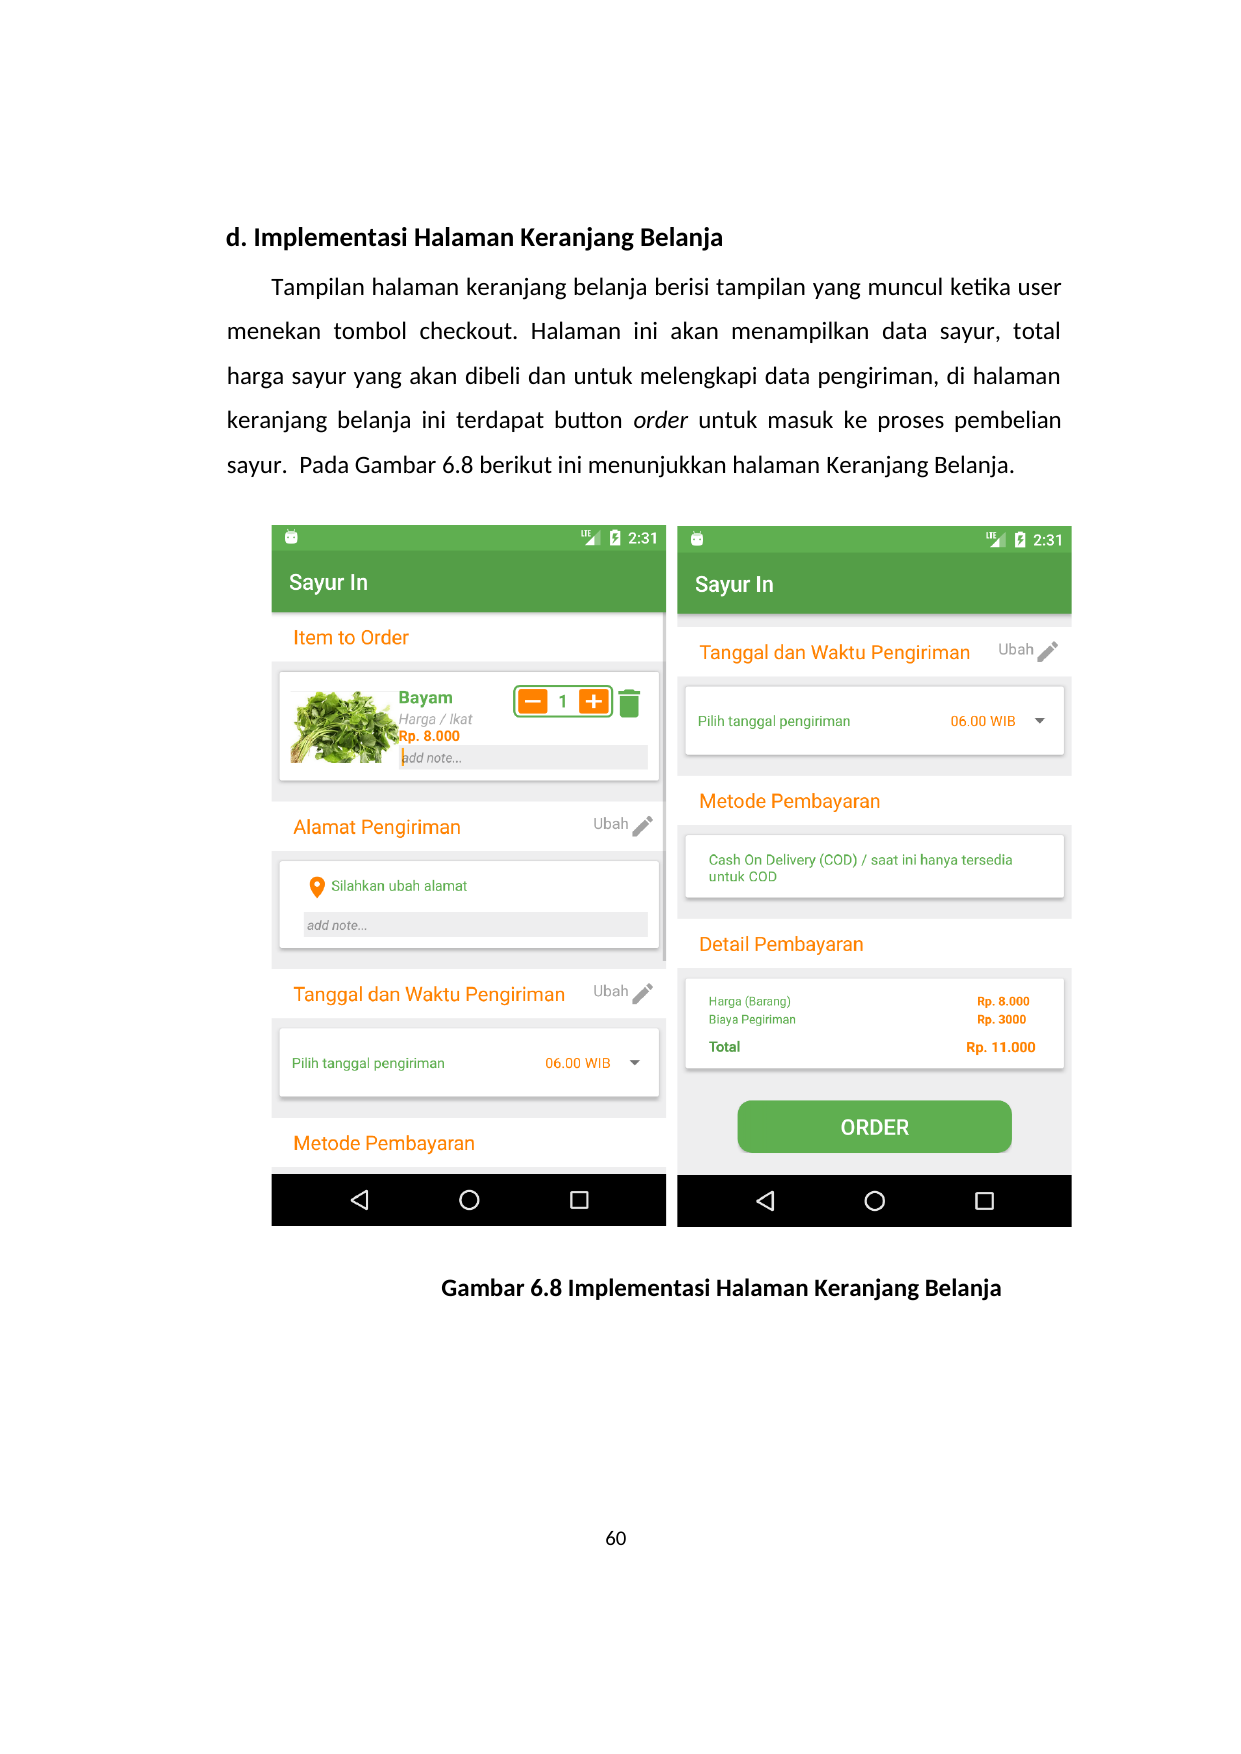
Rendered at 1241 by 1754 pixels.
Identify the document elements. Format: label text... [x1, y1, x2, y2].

text Tampilan halaman keranjang belanja berisi tampilan yang muncul ketika user menekan tombol checkout. Halaman ini akan menampilkan data sayur, total harga sayur yang akan dibeli dan untuk melengkapi data pengiriman, di halaman keranjang belanja ini terdapat button order untuk masuk ke proses pembelian sayur. Pada Gambar 6.8 berikut ini menunjukkan halaman Keranjang Belanja. [227, 271, 1062, 479]
picture [677, 526, 1072, 1227]
text Gambar 6.8 Implementasi Halaman Keranjang Belanja [394, 1272, 1090, 1303]
picture [271, 525, 667, 1226]
text d. Implementasi Halaman Keranjang Belanja [226, 220, 1090, 253]
